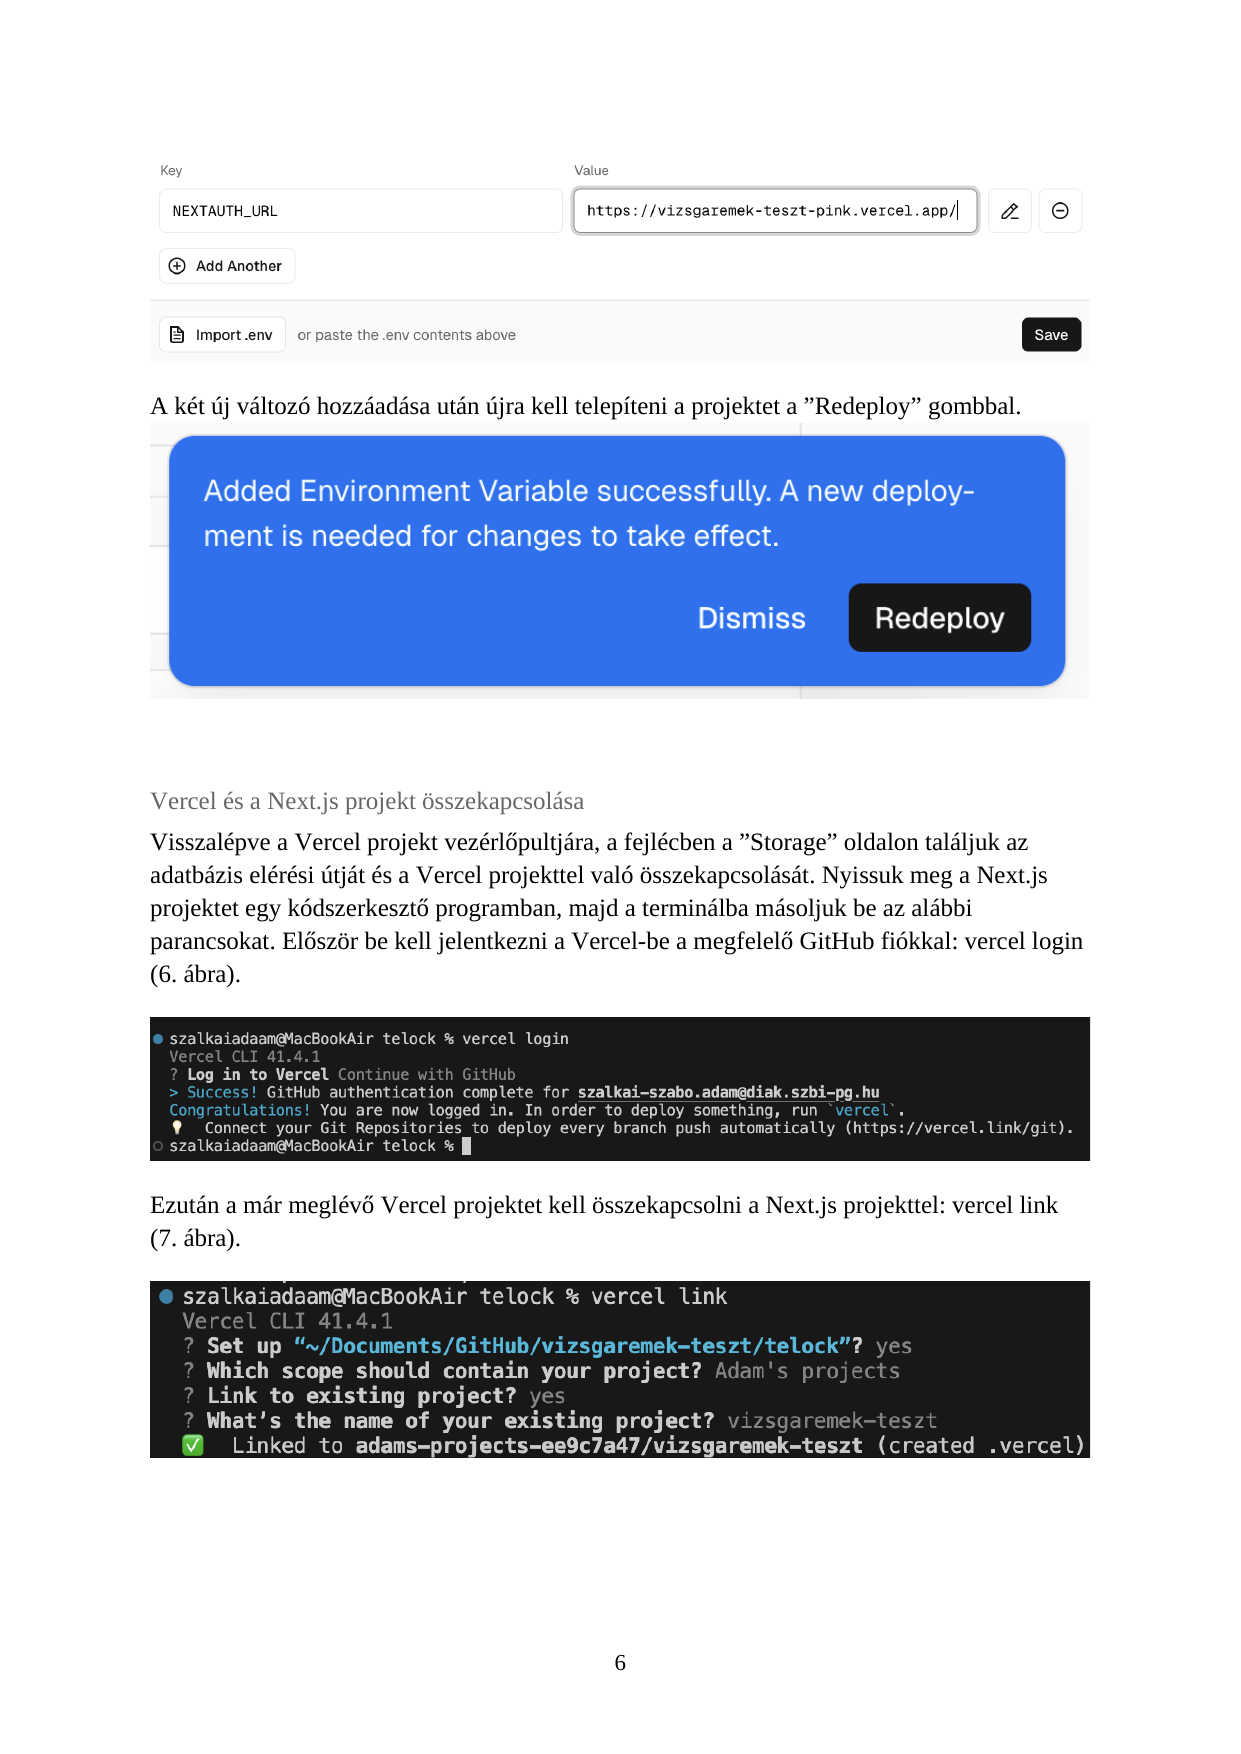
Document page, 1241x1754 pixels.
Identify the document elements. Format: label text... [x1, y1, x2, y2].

text Visszalépve a Vercel projekt vezérlőpultjára, a fejlécben a ”Storage” oldalon találjuk az adatbázis elérési útját és a Vercel projekttel való összekapcsolását. Nyissuk meg a Next.js projektet egy kódszerkesztő programban, majd a terminálba másoljuk be az alábbi parancsokat. Először be kell jelentkezni a Vercel-be a megfelelő GitHub fiókkal: vercel login (6. ábra). [150, 827, 1090, 988]
text A két új változó hozzáadása után újra kell telepíteni a projektet a ”Redeploy” gombbal. [150, 391, 1090, 423]
picture [150, 1281, 1091, 1458]
picture [150, 1017, 1091, 1161]
text Ezután a már meglévő Vercel projektet kell összekapcsolni a Next.js projekttel: vercel link (7. ábra). [150, 1190, 1090, 1252]
picture [150, 150, 1091, 363]
picture [150, 423, 1091, 699]
subtitle Vercel és a Next.js projekt összekapcsolása [150, 786, 1090, 814]
